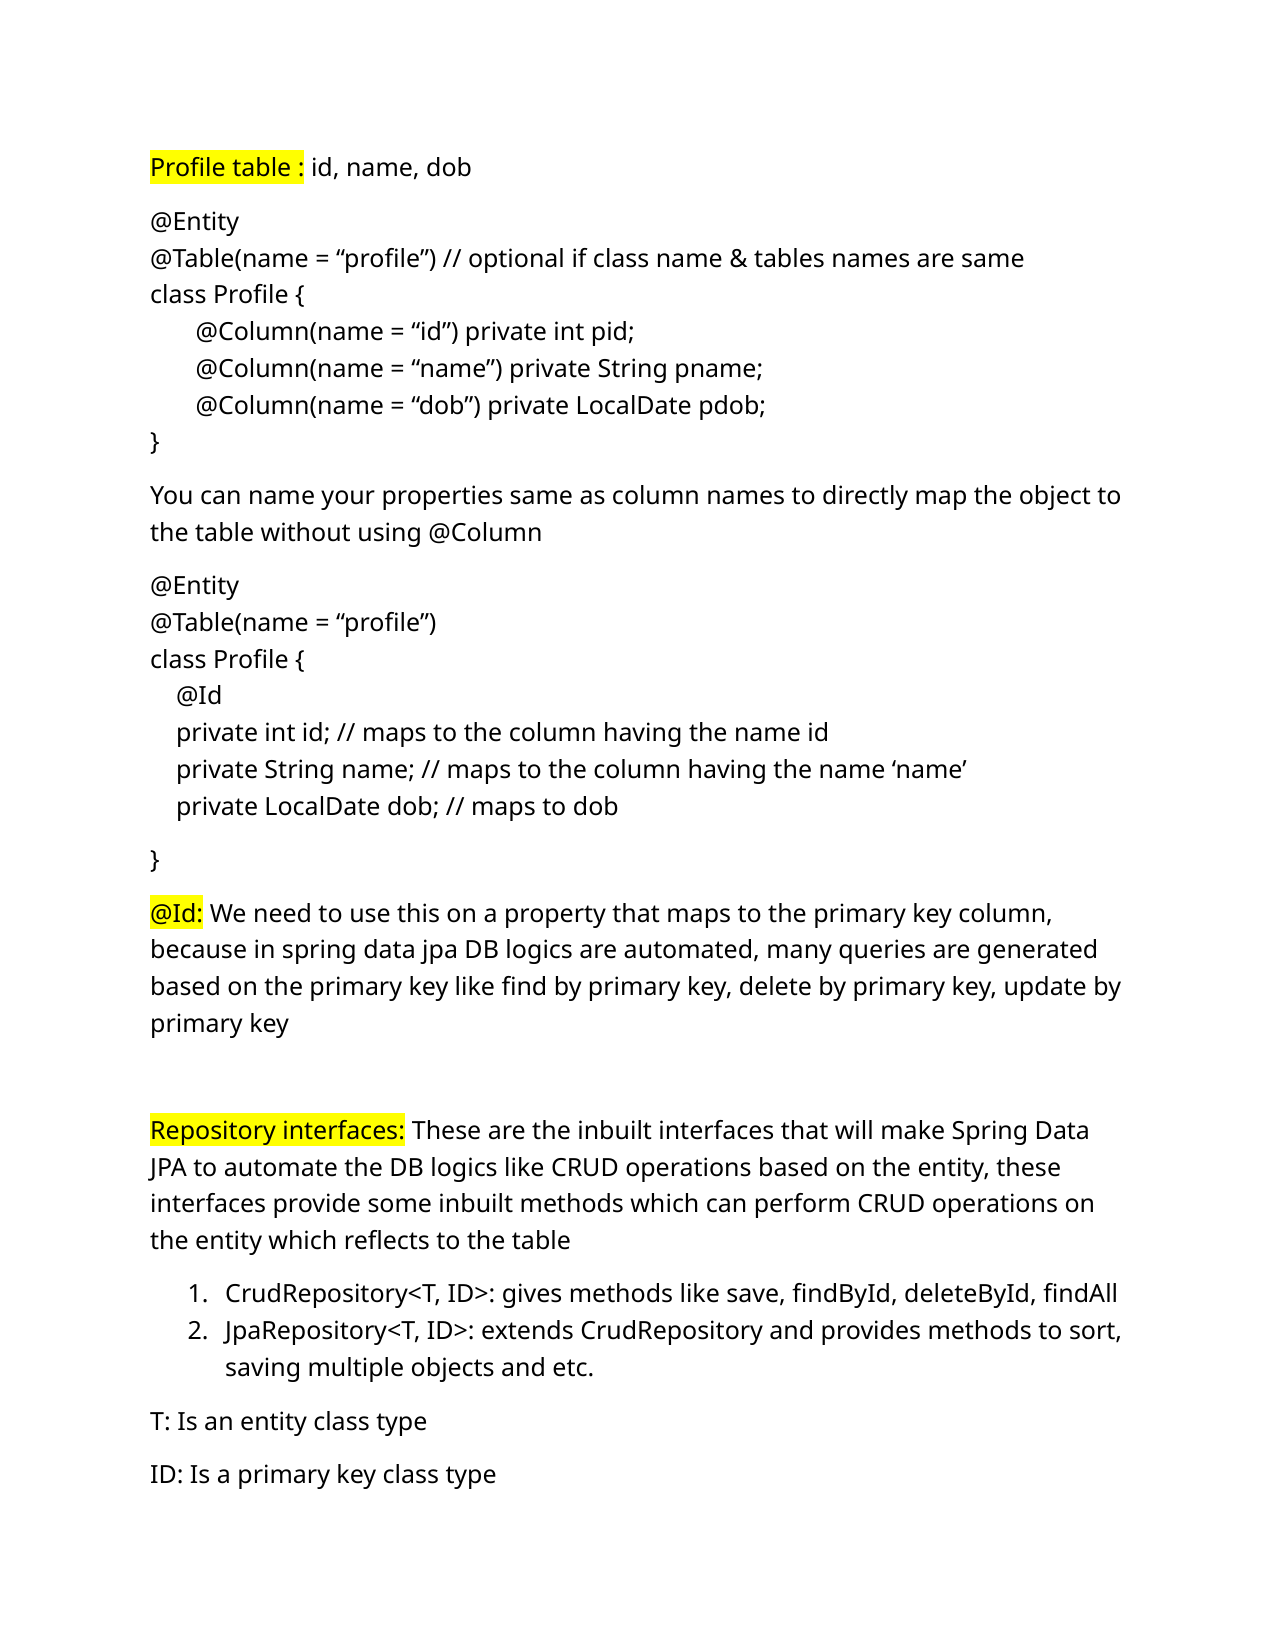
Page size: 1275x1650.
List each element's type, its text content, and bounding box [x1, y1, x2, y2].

text @Id: We need to use this on a property that maps to the primary key column, because in spring data jpa DB logics are automated, many queries are generated based on the primary key like find by primary key, delete by primary key, update by primary key [150, 895, 1125, 1039]
text Repository interfaces: These are the inbuilt interfaces that will make Spring Data JPA to automate the DB logics like CRUD operations based on the entity, these interfaces provide some inbuilt methods which can perform CRUD operations on the entity which reflects to the table [150, 1112, 1125, 1257]
text @Entity @Table(name = “profile”) // optional if class name & tables names are same class Profile { @Column(name = “id”) private int pid; @Column(name = “name”) private String pname; @Column(name = “dob”) private LocalDate pdob; } [150, 203, 1125, 458]
list JpaRepository<T, ID>: extends CrudRepository and provides methods to sort, saving multiple objects and etc. [187, 1313, 1125, 1384]
text T: Is an entity class type [150, 1403, 1125, 1437]
list CrudRepository<T, ID>: gives methods like save, findById, deleteById, findAll [187, 1276, 1125, 1310]
text @Entity @Table(name = “profile”) class Profile { @Id private int id; // maps to the column having the name id private String name; // maps to the column having the name ‘name’ private LocalDate dob; // maps to dob [150, 568, 1125, 822]
text You can name your properties same as column names to directly map the object to the table without using @Column [150, 477, 1125, 548]
text } [150, 842, 1125, 876]
text ID: Is a primary key class type [150, 1457, 1125, 1491]
text Profile table : id, name, dob [304, 150, 1125, 184]
